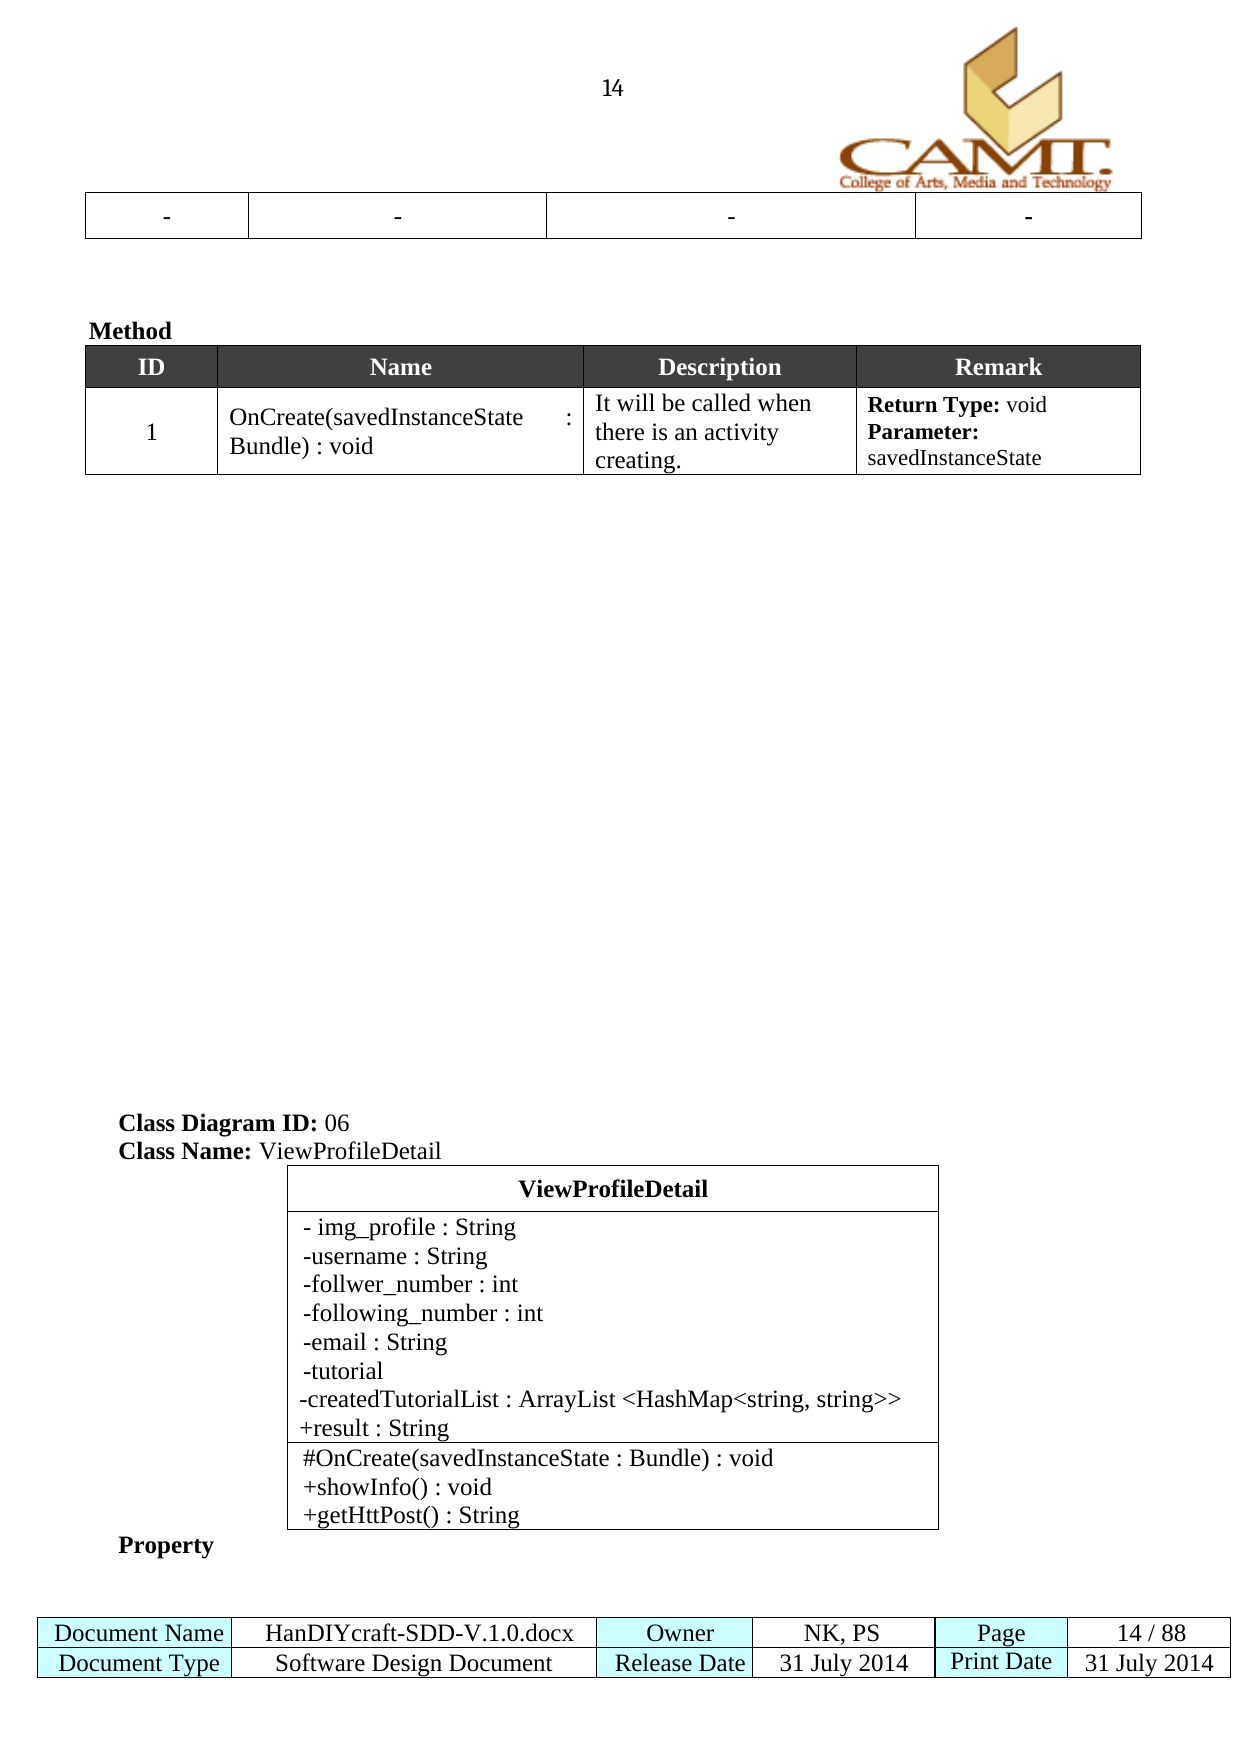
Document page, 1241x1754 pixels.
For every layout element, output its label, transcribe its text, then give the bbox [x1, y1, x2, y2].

table_header ID [86, 346, 217, 387]
list Method [88, 316, 1108, 344]
picture [755, 18, 1221, 207]
table_cell - [249, 193, 546, 238]
table_header ViewProfileDetail [288, 1166, 938, 1211]
table_cell 1 [86, 388, 217, 474]
table_cell - [547, 193, 915, 238]
text Property [118, 1530, 1108, 1559]
table_cell It will be called when there is an activity creating. [584, 388, 856, 474]
table_cell #OnCreate(savedInstanceState : Bundle) : void +showInfo() : void +getHttPost() : String [288, 1443, 938, 1529]
table_cell Return Type: void Parameter: savedInstanceState [857, 388, 1140, 474]
table_cell - [916, 193, 1141, 238]
text Class Name: ViewProfileDetail [118, 1136, 1108, 1165]
table_cell - img_profile : String -username : String -follwer_number : int -following_number : int -email : String -tutorial -createdTutorialList : ArrayList <HashMap<string, string>> +result : String [288, 1212, 938, 1442]
table_header Description [584, 346, 856, 387]
table_cell OnCreate(savedInstanceState : Bundle) : void [218, 388, 583, 474]
table_cell - [86, 193, 248, 238]
table_header Remark [857, 346, 1140, 387]
table_header Name [218, 346, 583, 387]
text Class Diagram ID: 06 [118, 1108, 1108, 1136]
